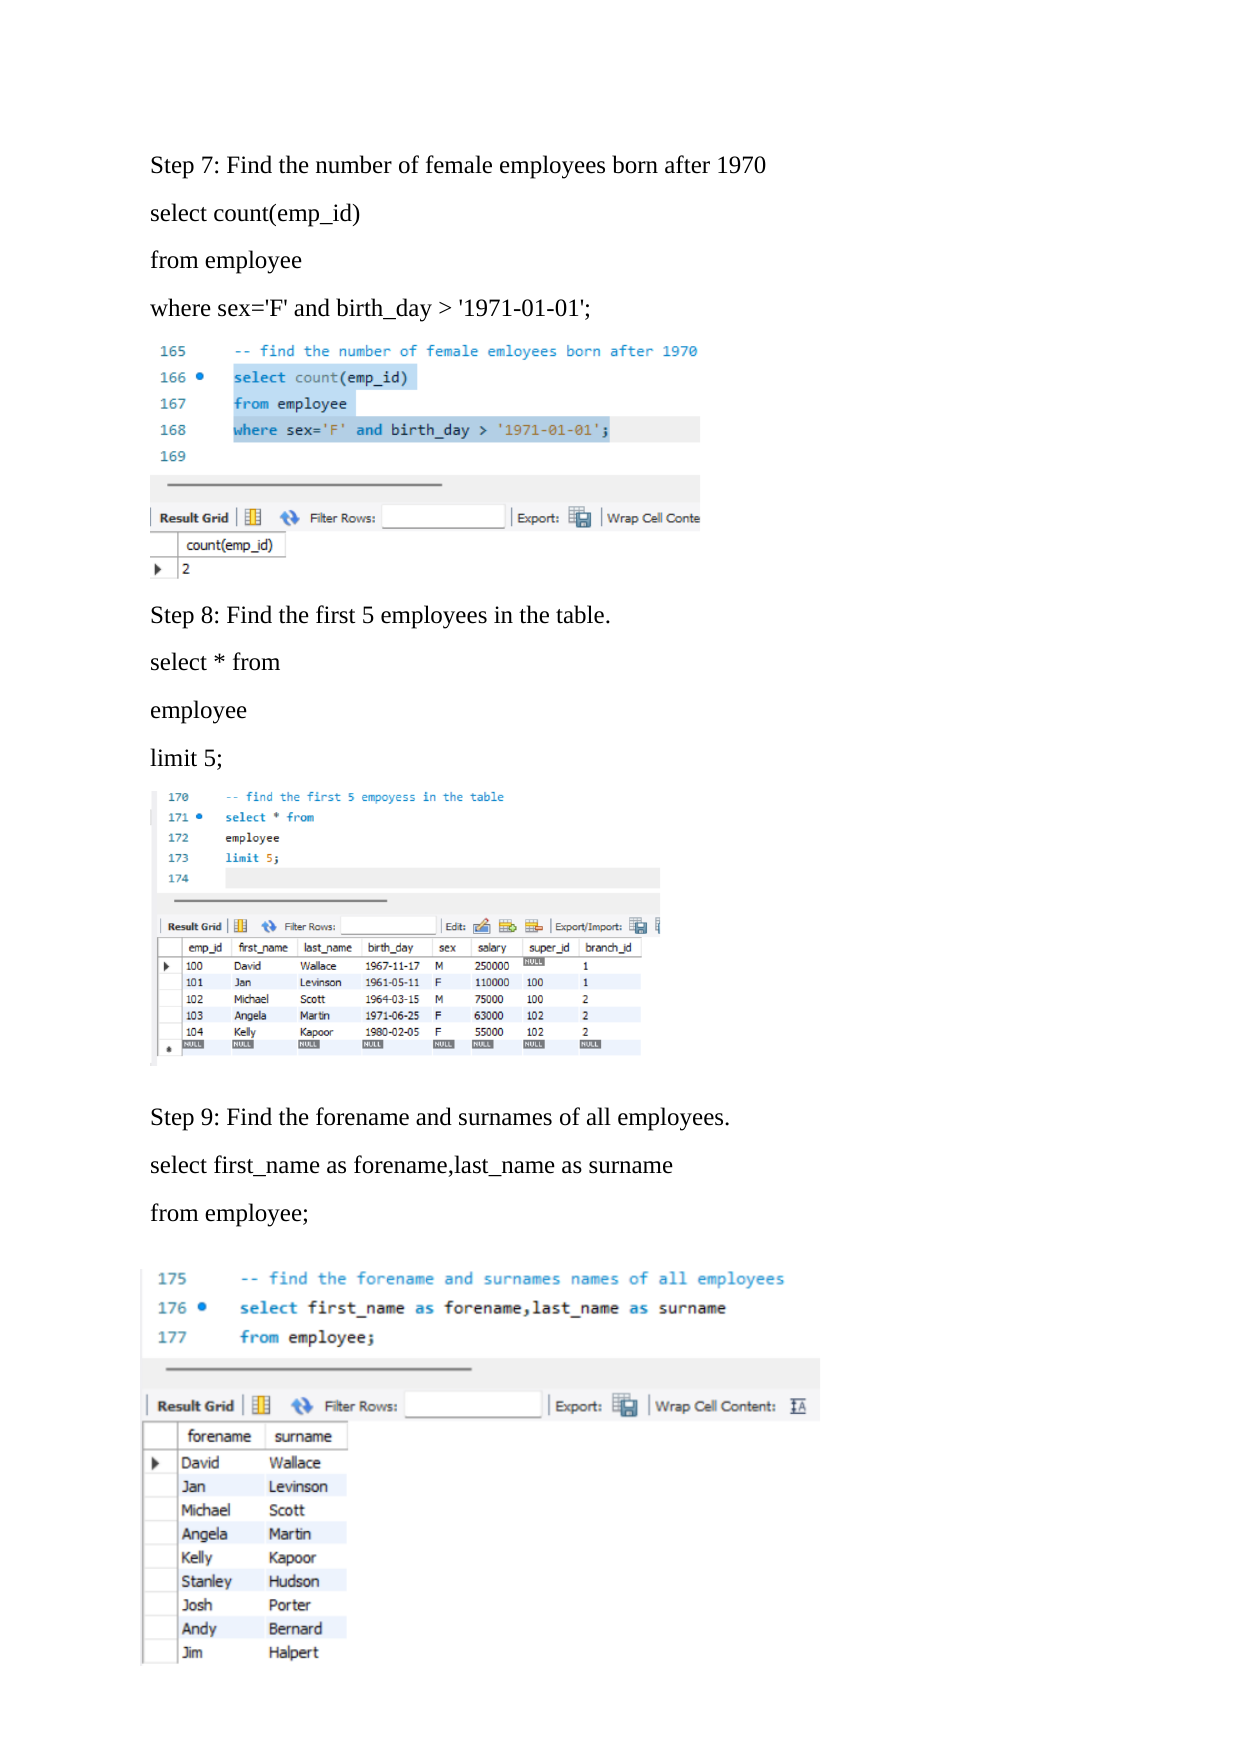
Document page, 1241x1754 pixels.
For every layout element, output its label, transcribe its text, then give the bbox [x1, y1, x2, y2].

text where sex='F' and birth_day > '1971-01-01'; [150, 293, 1090, 322]
picture [140, 1269, 821, 1666]
text select count(emp_id) [150, 198, 1090, 226]
picture [150, 791, 661, 1066]
text select * from [150, 647, 1090, 676]
text Step 8: Find the first 5 employees in the table. [150, 600, 1090, 628]
text employee [150, 695, 1090, 724]
picture [150, 341, 700, 580]
text from employee; [150, 1198, 1090, 1227]
text limit 5; [150, 743, 1090, 772]
text Step 7: Find the number of female employees born after 1970 [150, 150, 1090, 179]
text Step 9: Find the forename and surnames of all employees. [150, 1102, 1090, 1131]
text from employee [150, 245, 1090, 274]
text select first_name as forename,last_name as surname [150, 1150, 1090, 1179]
